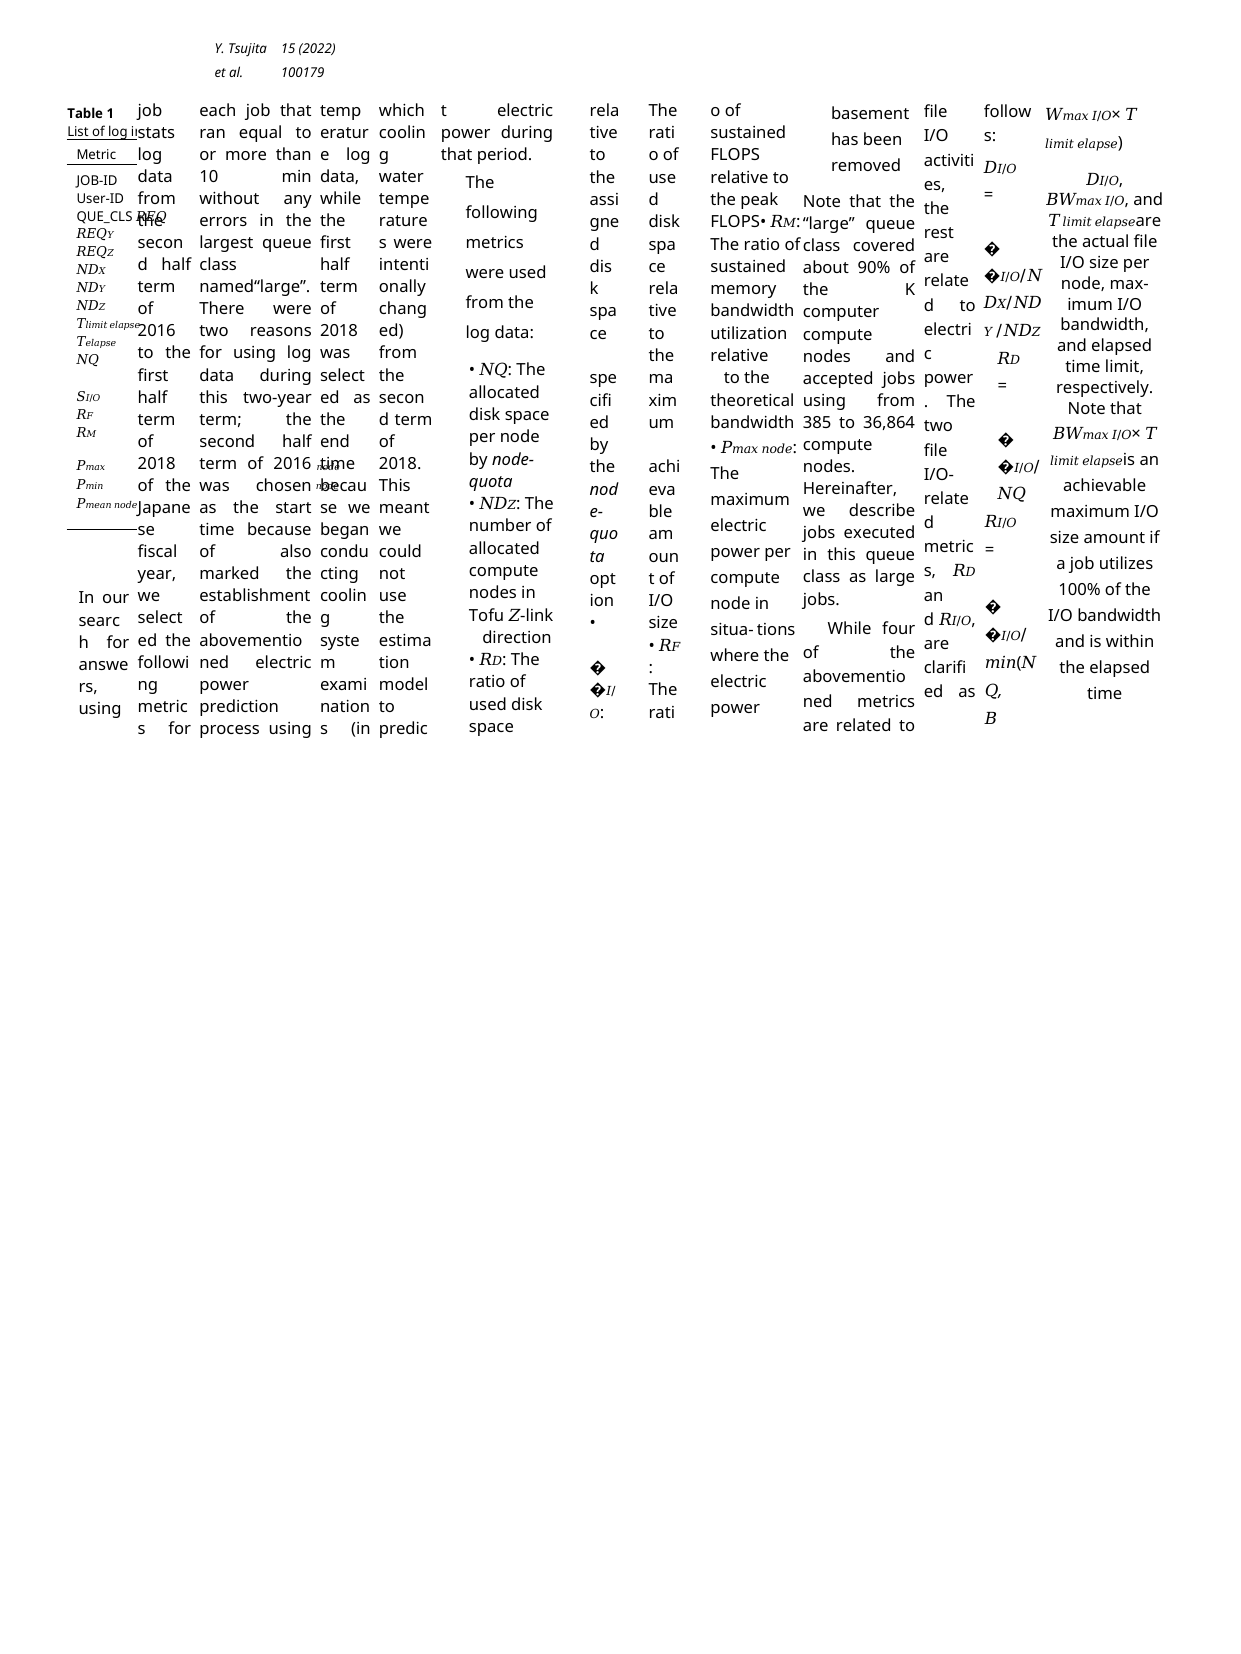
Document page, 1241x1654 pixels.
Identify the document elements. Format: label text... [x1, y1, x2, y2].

table_cell Metric [67, 140, 137, 164]
text While four of the abovementioned metrics are related to file I/O activities, the rest are related to electric power. The two file I/O-related metrics, 𝑅𝐷 and 𝑅𝐼∕𝑂, are clarified as follows: [803, 615, 915, 736]
text 𝐵𝑊𝑚𝑎𝑥 𝐼∕𝑂× 𝑇 𝑙𝑖𝑚𝑖𝑡 𝑒𝑙𝑎𝑝𝑠𝑒is an achievable maximum I/O size amount if a job utilizes 100% of the I/O bandwidth and is within the elapsed time [1044, 418, 1165, 705]
text • 𝑃𝑚𝑎𝑥 𝑛𝑜𝑑𝑒: The maximum electric power per compute node in situa- tions where the electric power basement has been removed [710, 433, 802, 719]
text 𝐷𝐼∕𝑂 = 𝑆𝐼∕𝑂∕𝑁𝐷𝑋∕𝑁𝐷𝑌 ∕𝑁𝐷𝑍 [984, 152, 1044, 341]
text 𝑅𝐼∕𝑂 = 𝐷𝐼∕𝑂∕𝑚𝑖𝑛(𝑁𝑄, 𝐵𝑊𝑚𝑎𝑥 𝐼∕𝑂× 𝑇 𝑙𝑖𝑚𝑖𝑡 𝑒𝑙𝑎𝑝𝑠𝑒) [984, 505, 1044, 730]
text 𝑅𝐷 = 𝐷𝐼∕𝑂∕𝑁𝑄 [997, 343, 1044, 505]
table_cell JOB-ID User-ID QUE_CLS 𝑅𝐸𝑄𝑋 𝑅𝐸𝑄𝑌 𝑅𝐸𝑄𝑍 𝑁𝐷𝑋 𝑁𝐷𝑌 𝑁𝐷𝑍 𝑇𝑙𝑖𝑚𝑖𝑡 𝑒𝑙𝑎𝑝𝑠𝑒 𝑇𝑒𝑙𝑎𝑝𝑠𝑒 𝑁𝑄 𝑆𝐼∕𝑂 𝑅𝐹 𝑅𝑀 𝑃𝑚𝑎𝑥 𝑛𝑜𝑑𝑒 𝑃𝑚𝑖𝑛 𝑛𝑜𝑑𝑒 𝑃𝑚𝑒𝑎𝑛 𝑛𝑜𝑑𝑒 [67, 165, 137, 529]
text Y. Tsujita et al. Array 15 (2022) 100179 [281, 34, 350, 82]
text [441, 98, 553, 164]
text 𝐷𝐼∕𝑂, 𝐵𝑊𝑚𝑎𝑥 𝐼∕𝑂, and 𝑇 𝑙𝑖𝑚𝑖𝑡 𝑒𝑙𝑎𝑝𝑠𝑒are the actual file I/O size per node, max-imum I/O bandwidth, and elapsed time limit, respectively. Note that [1044, 168, 1165, 418]
text The following metrics were used from the log data: [465, 164, 561, 344]
text 𝑅𝐼∕𝑂 = 𝐷𝐼∕𝑂∕𝑚𝑖𝑛(𝑁𝑄, 𝐵𝑊𝑚𝑎𝑥 𝐼∕𝑂× 𝑇 𝑙𝑖𝑚𝑖𝑡 𝑒𝑙𝑎𝑝𝑠𝑒) [1045, 98, 1165, 154]
text While four of the abovementioned metrics are related to file I/O activities, the rest are related to electric power. The two file I/O-related metrics, 𝑅𝐷 and 𝑅𝐼∕𝑂, are clarified as follows: [923, 98, 975, 702]
text • 𝑁𝑄: The allocated disk space per node by node-quota • 𝑁𝐷𝑍: The number of allocated compute nodes in Tofu 𝑍-link direction • 𝑅𝐷: The ratio of used disk space relative to the assigned disk space specified by the node-quota option • 𝑅𝐼∕𝑂: The ratio of used disk space relative to the maximum achievable amount of I/O size • 𝑅𝐹 : The ratio of sustained FLOPS relative to the peak FLOPS• 𝑅𝑀: The ratio of sustained memory bandwidth utilization relative to the theoretical bandwidth [469, 358, 561, 737]
text Note that the ‘‘large’’ queue class covered about 90% of the K computer compute nodes and accepted jobs using from 385 to 36,864 compute nodes. Hereinafter, we describe jobs executed in this queue class as large jobs. [803, 190, 915, 609]
text In our search for answers, using job stats log data from the second half term of 2016 to the first half term of 2018 of the Japanese fiscal year, we selected the following metrics for each job that ran equal to or more than 10 min without any errors in the largest queue class named‘‘large’’. There were two reasons for using log data during this two-year term; the second half term of 2016 was chosen as the start time because of also marked the establishment of the abovementioned electric power prediction process using temperature log data, while the first half term of 2018 was selected as the end time because we began conducting cooling system examinations (in which cooling water temperatures were intentionally changed) from the second term of 2018. This meant we could not use the estimation model to predict electric power during that period. [199, 98, 311, 739]
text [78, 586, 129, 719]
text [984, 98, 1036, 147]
text Y. Tsujita et al. Array 15 (2022) 100179 [214, 34, 280, 82]
text • 𝑁𝑄: The allocated disk space per node by node-quota • 𝑁𝐷𝑍: The number of allocated compute nodes in Tofu 𝑍-link direction • 𝑅𝐷: The ratio of used disk space relative to the assigned disk space specified by the node-quota option • 𝑅𝐼∕𝑂: The ratio of used disk space relative to the maximum achievable amount of I/O size • 𝑅𝐹 : The ratio of sustained FLOPS relative to the peak FLOPS• 𝑅𝑀: The ratio of sustained memory bandwidth utilization relative to the theoretical bandwidth [710, 98, 802, 433]
